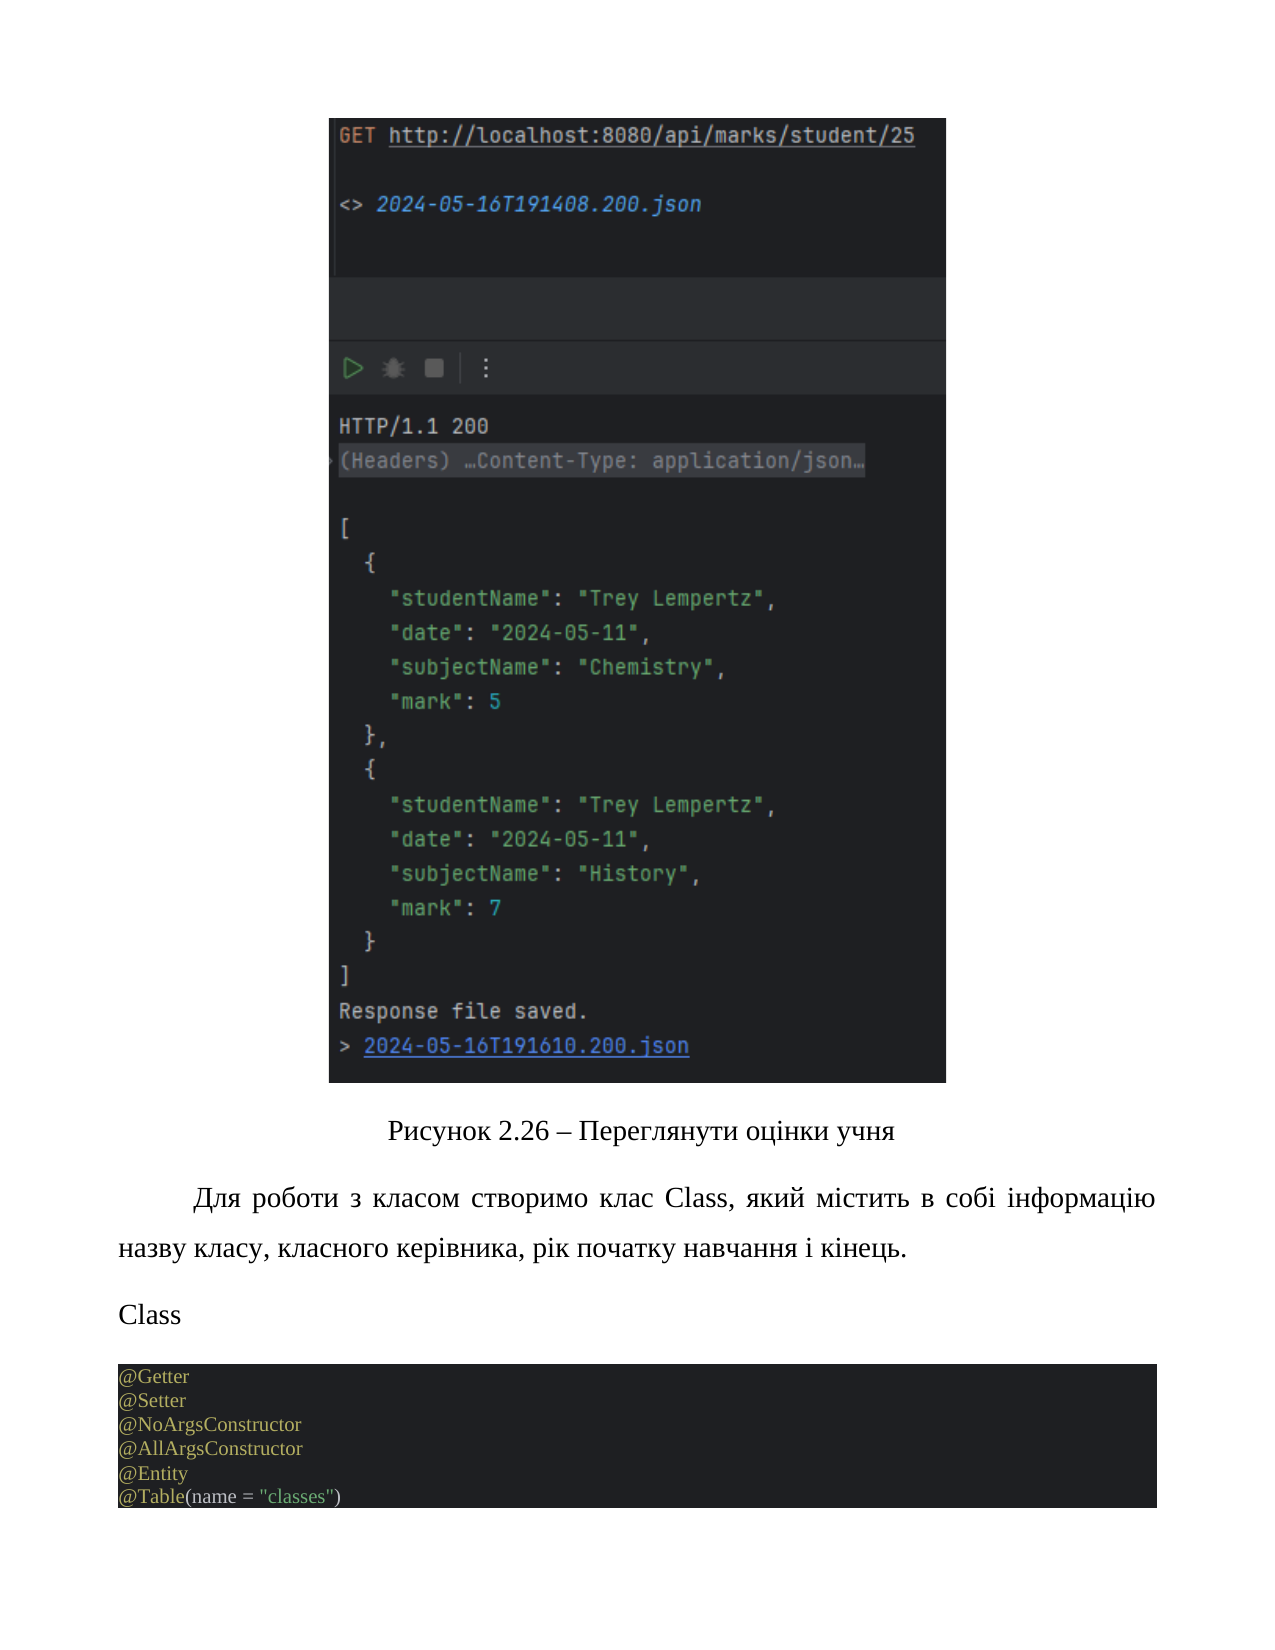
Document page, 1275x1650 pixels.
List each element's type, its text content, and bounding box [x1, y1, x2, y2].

text Для роботи з класом створимо клас Class, який містить в собі інформацію назву класу, класного керівника, рік початку навчання і кінець. [118, 1180, 1157, 1264]
text Рисунок 2.26 – Переглянути оцінки учня [118, 1113, 1157, 1146]
text Class [118, 1297, 1157, 1331]
picture [328, 118, 947, 1083]
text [118, 1364, 1157, 1508]
